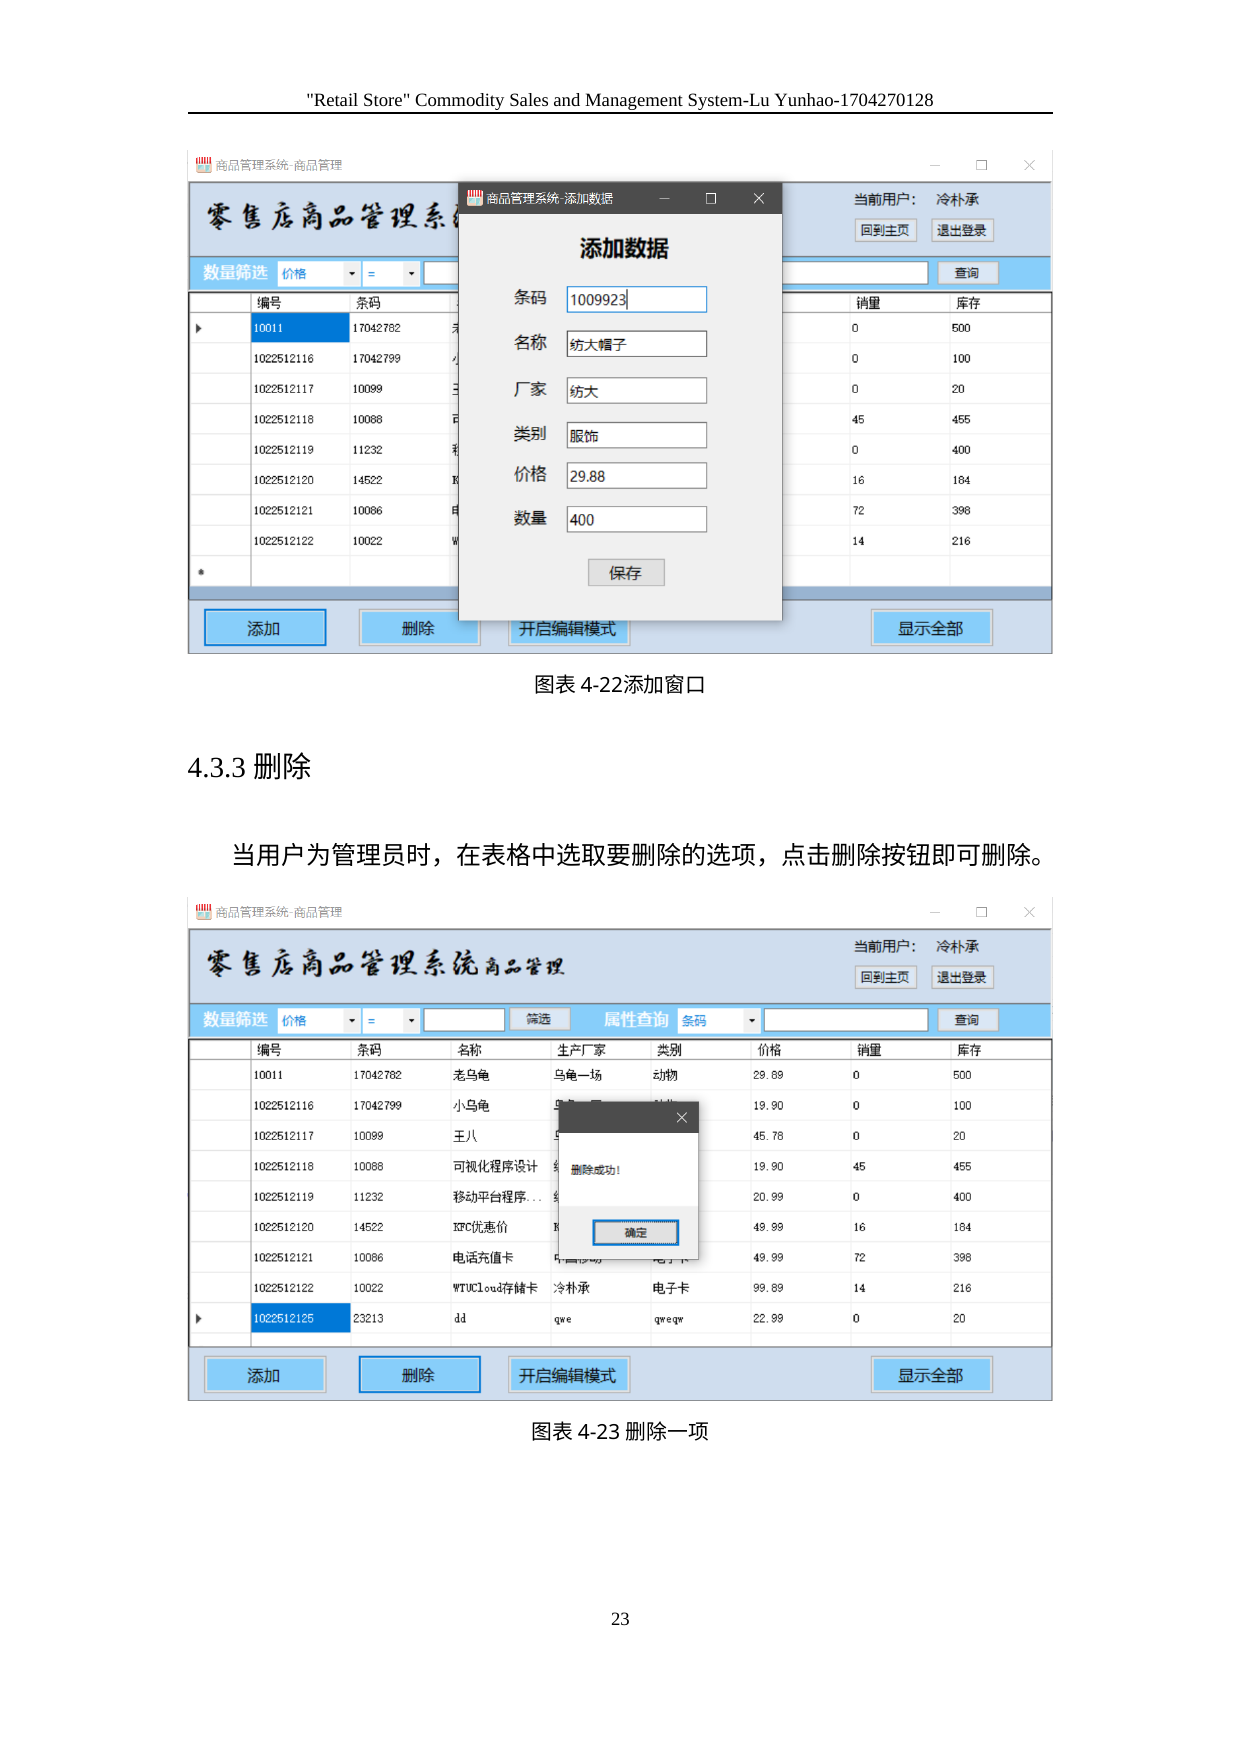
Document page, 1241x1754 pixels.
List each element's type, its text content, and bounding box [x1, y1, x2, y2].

picture [187, 150, 1053, 654]
picture [187, 897, 1053, 1401]
text 当用户为管理员时，在表格中选取要删除的选项，点击删除按钮即可删除。 [187, 820, 1053, 888]
subtitle 4.3.3 删除 [187, 731, 1053, 799]
